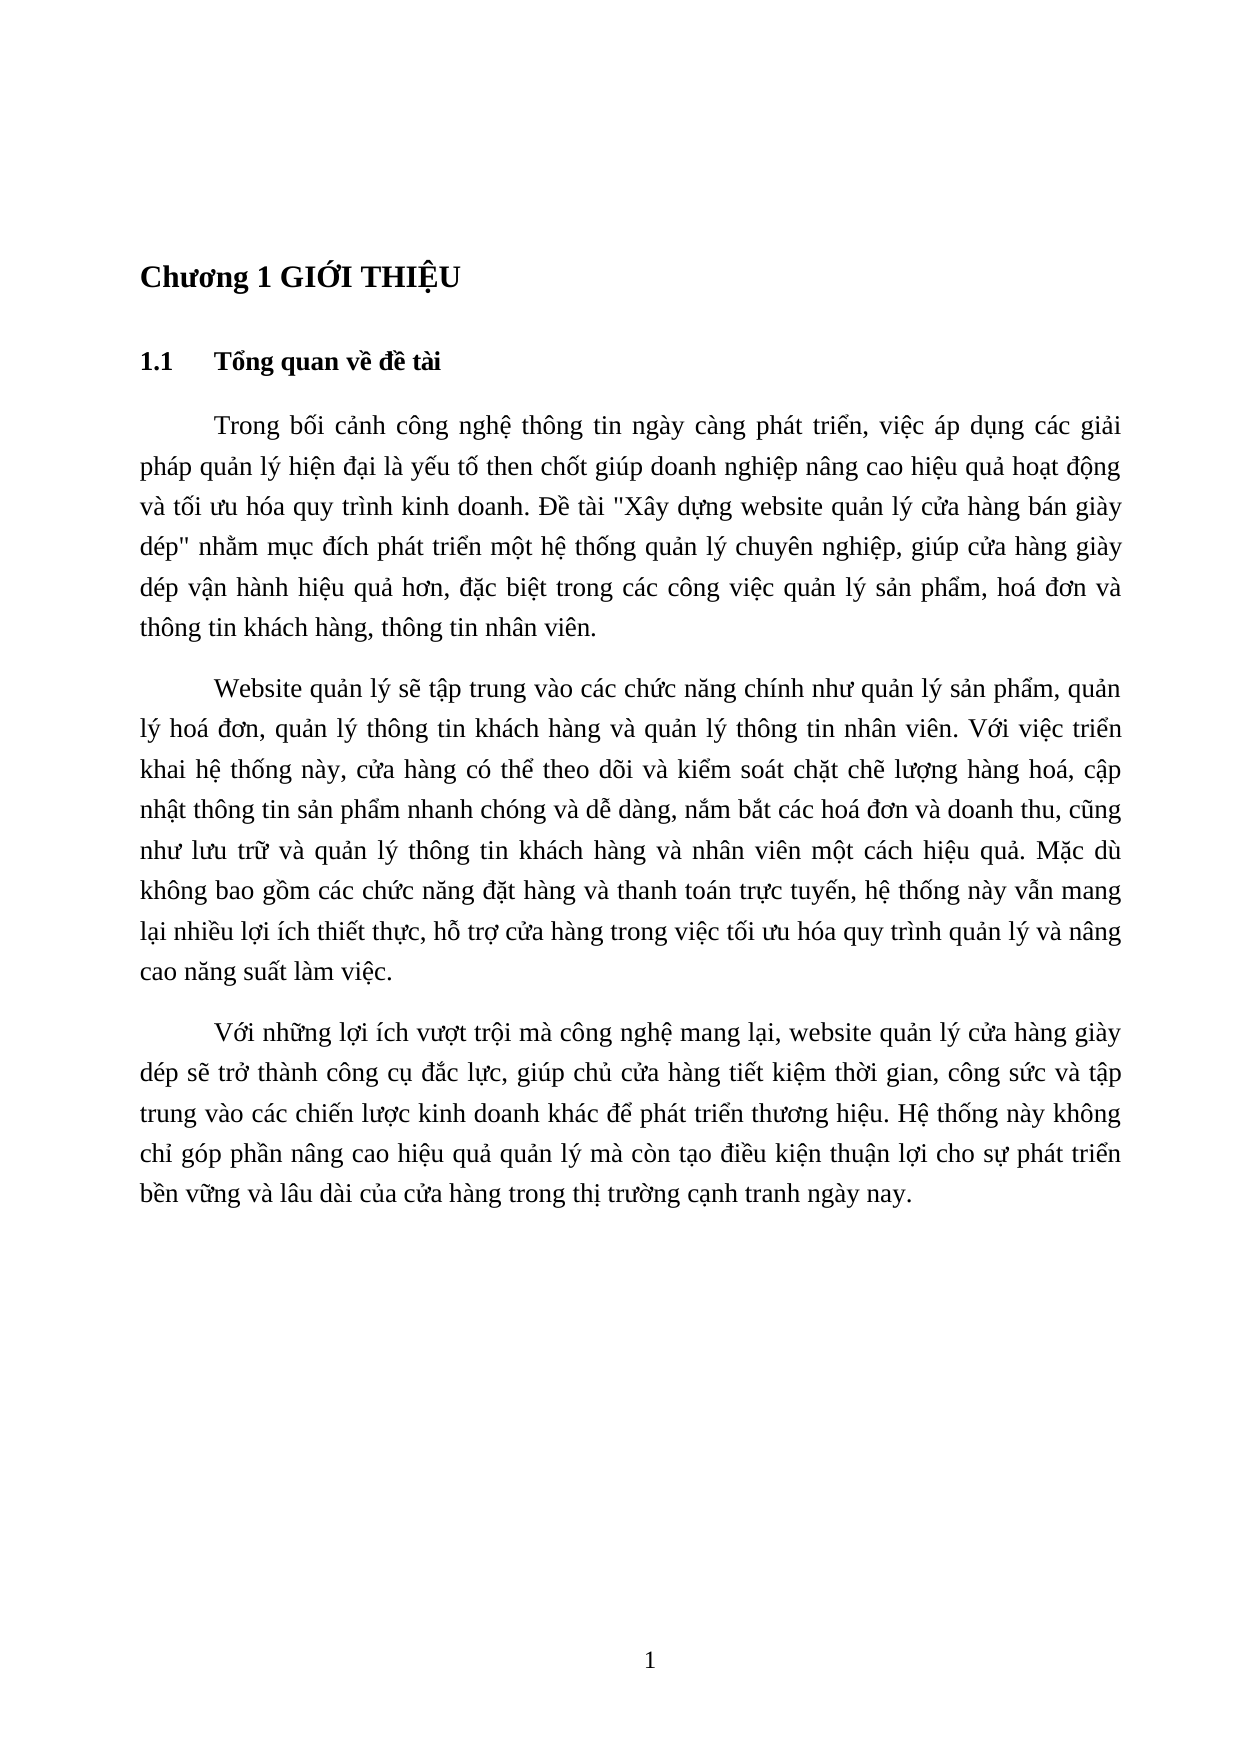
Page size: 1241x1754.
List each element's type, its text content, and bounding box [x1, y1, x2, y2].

text Chương 1 GIỚI THIỆU [139, 259, 1128, 295]
text Website quản lý sẽ tập trung vào các chức năng chính như quản lý sản phẩm, quản lý hoá đơn, quản lý thông tin khách hàng và quản lý thông tin nhân viên. Với việc triển khai hệ thống này, cửa hàng có thể theo dõi và kiểm soát chặt chẽ lượng hàng hoá, cập nhật thông tin sản phẩm nhanh chóng và dễ dàng, nắm bắt các hoá đơn và doanh thu, cũng như lưu trữ và quản lý thông tin khách hàng và nhân viên một cách hiệu quả. Mặc dù không bao gồm các chức năng đặt hàng và thanh toán trực tuyến, hệ thống này vẫn mang lại nhiều lợi ích thiết thực, hỗ trợ cửa hàng trong việc tối ưu hóa quy trình quản lý và nâng cao năng suất làm việc. [139, 672, 1122, 986]
list Tổng quan về đề tài [139, 344, 1146, 376]
text Trong bối cảnh công nghệ thông tin ngày càng phát triển, việc áp dụng các giải pháp quản lý hiện đại là yếu tố then chốt giúp doanh nghiệp nâng cao hiệu quả hoạt động và tối ưu hóa quy trình kinh doanh. Đề tài "Xây dựng website quản lý cửa hàng bán giày dép" nhằm mục đích phát triển một hệ thống quản lý chuyên nghiệp, giúp cửa hàng giày dép vận hành hiệu quả hơn, đặc biệt trong các công việc quản lý sản phẩm, hoá đơn và thông tin khách hàng, thông tin nhân viên. [139, 409, 1122, 642]
text Với những lợi ích vượt trội mà công nghệ mang lại, website quản lý cửa hàng giày dép sẽ trở thành công cụ đắc lực, giúp chủ cửa hàng tiết kiệm thời gian, công sức và tập trung vào các chiến lược kinh doanh khác để phát triển thương hiệu. Hệ thống này không chỉ góp phần nâng cao hiệu quả quản lý mà còn tạo điều kiện thuận lợi cho sự phát triển bền vững và lâu dài của cửa hàng trong thị trường cạnh tranh ngày nay. [139, 1016, 1122, 1209]
